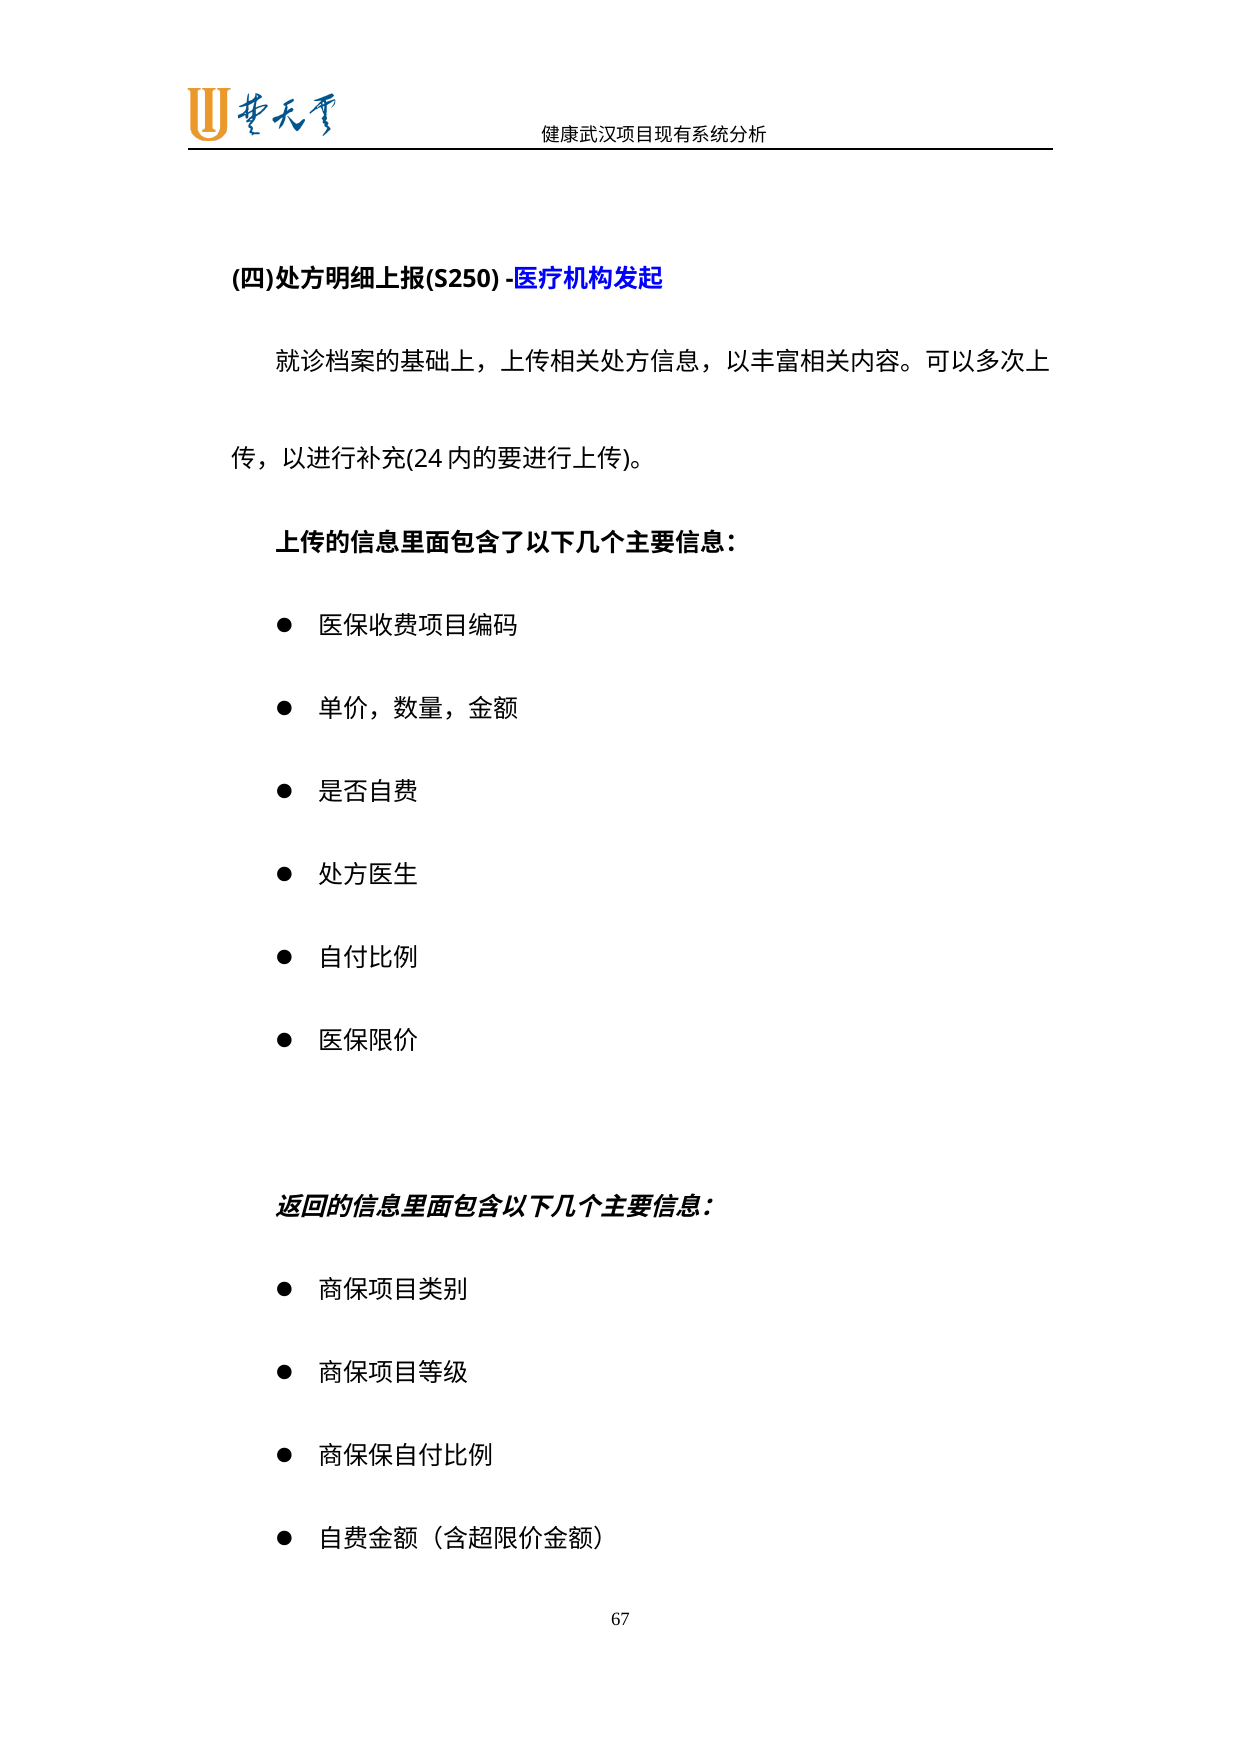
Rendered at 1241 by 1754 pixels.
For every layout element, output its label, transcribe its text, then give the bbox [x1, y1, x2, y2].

list 医保收费项目编码 [275, 591, 1053, 656]
text 就诊档案的基础上，上传相关处方信息，以丰富相关内容。可以多次上传，以进行补充(24内的要进行上传)。 [231, 327, 1053, 489]
list 自付比例 [275, 923, 1053, 988]
text 返回的信息里面包含以下几个主要信息： [231, 1172, 1053, 1237]
list 处方医生 [275, 840, 1053, 905]
list 商保项目类别 [275, 1255, 1053, 1320]
list 商保项目等级 [275, 1338, 1053, 1403]
list 单价，数量，金额 [275, 674, 1053, 739]
list 是否自费 [275, 757, 1053, 822]
list 医保限价 [275, 1006, 1053, 1071]
picture [187, 88, 336, 141]
list 商保保自付比例 [275, 1421, 1053, 1486]
list 自费金额（含超限价金额） [275, 1504, 1053, 1569]
text 上传的信息里面包含了以下几个主要信息： [231, 508, 1053, 573]
list 处方明细上报(S250) -医疗机构发起 [232, 244, 1053, 309]
